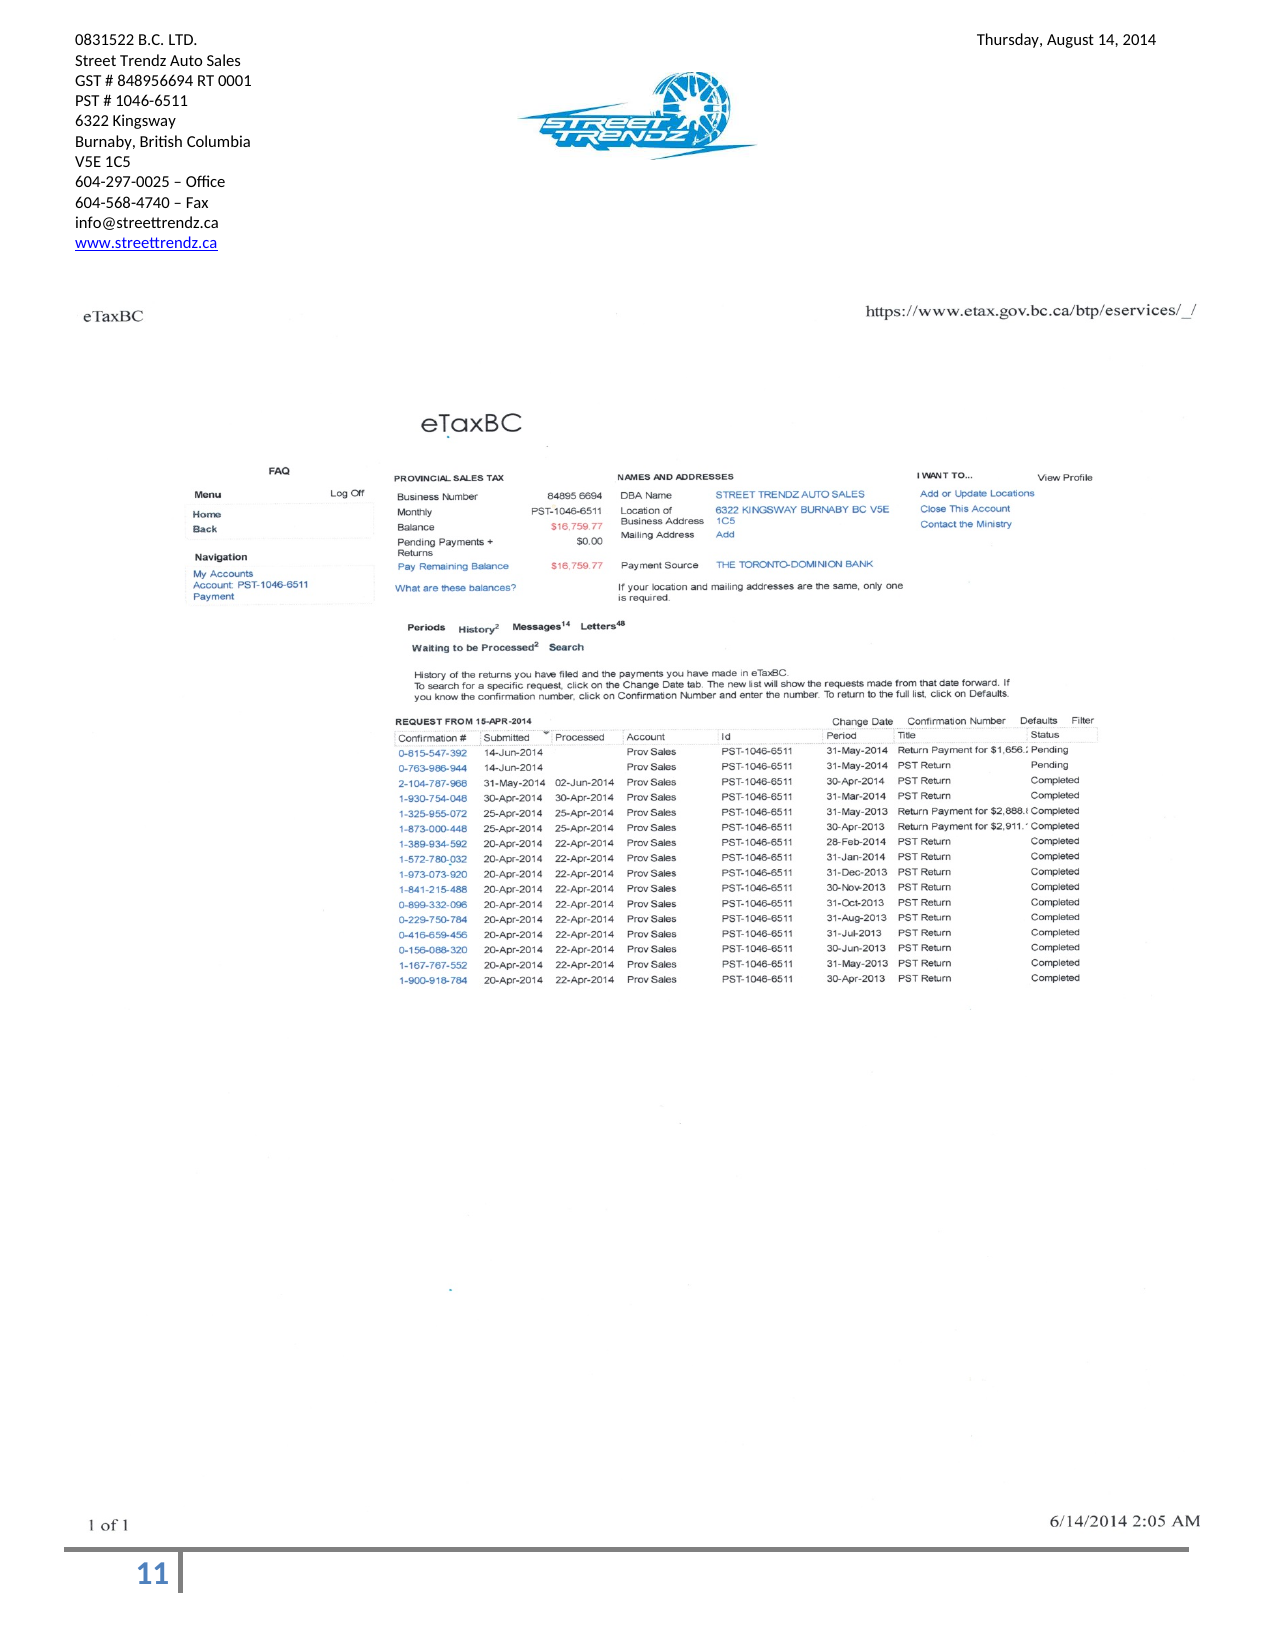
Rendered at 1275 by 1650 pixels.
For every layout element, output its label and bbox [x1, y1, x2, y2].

picture [75, 301, 1200, 1539]
picture [517, 72, 758, 160]
